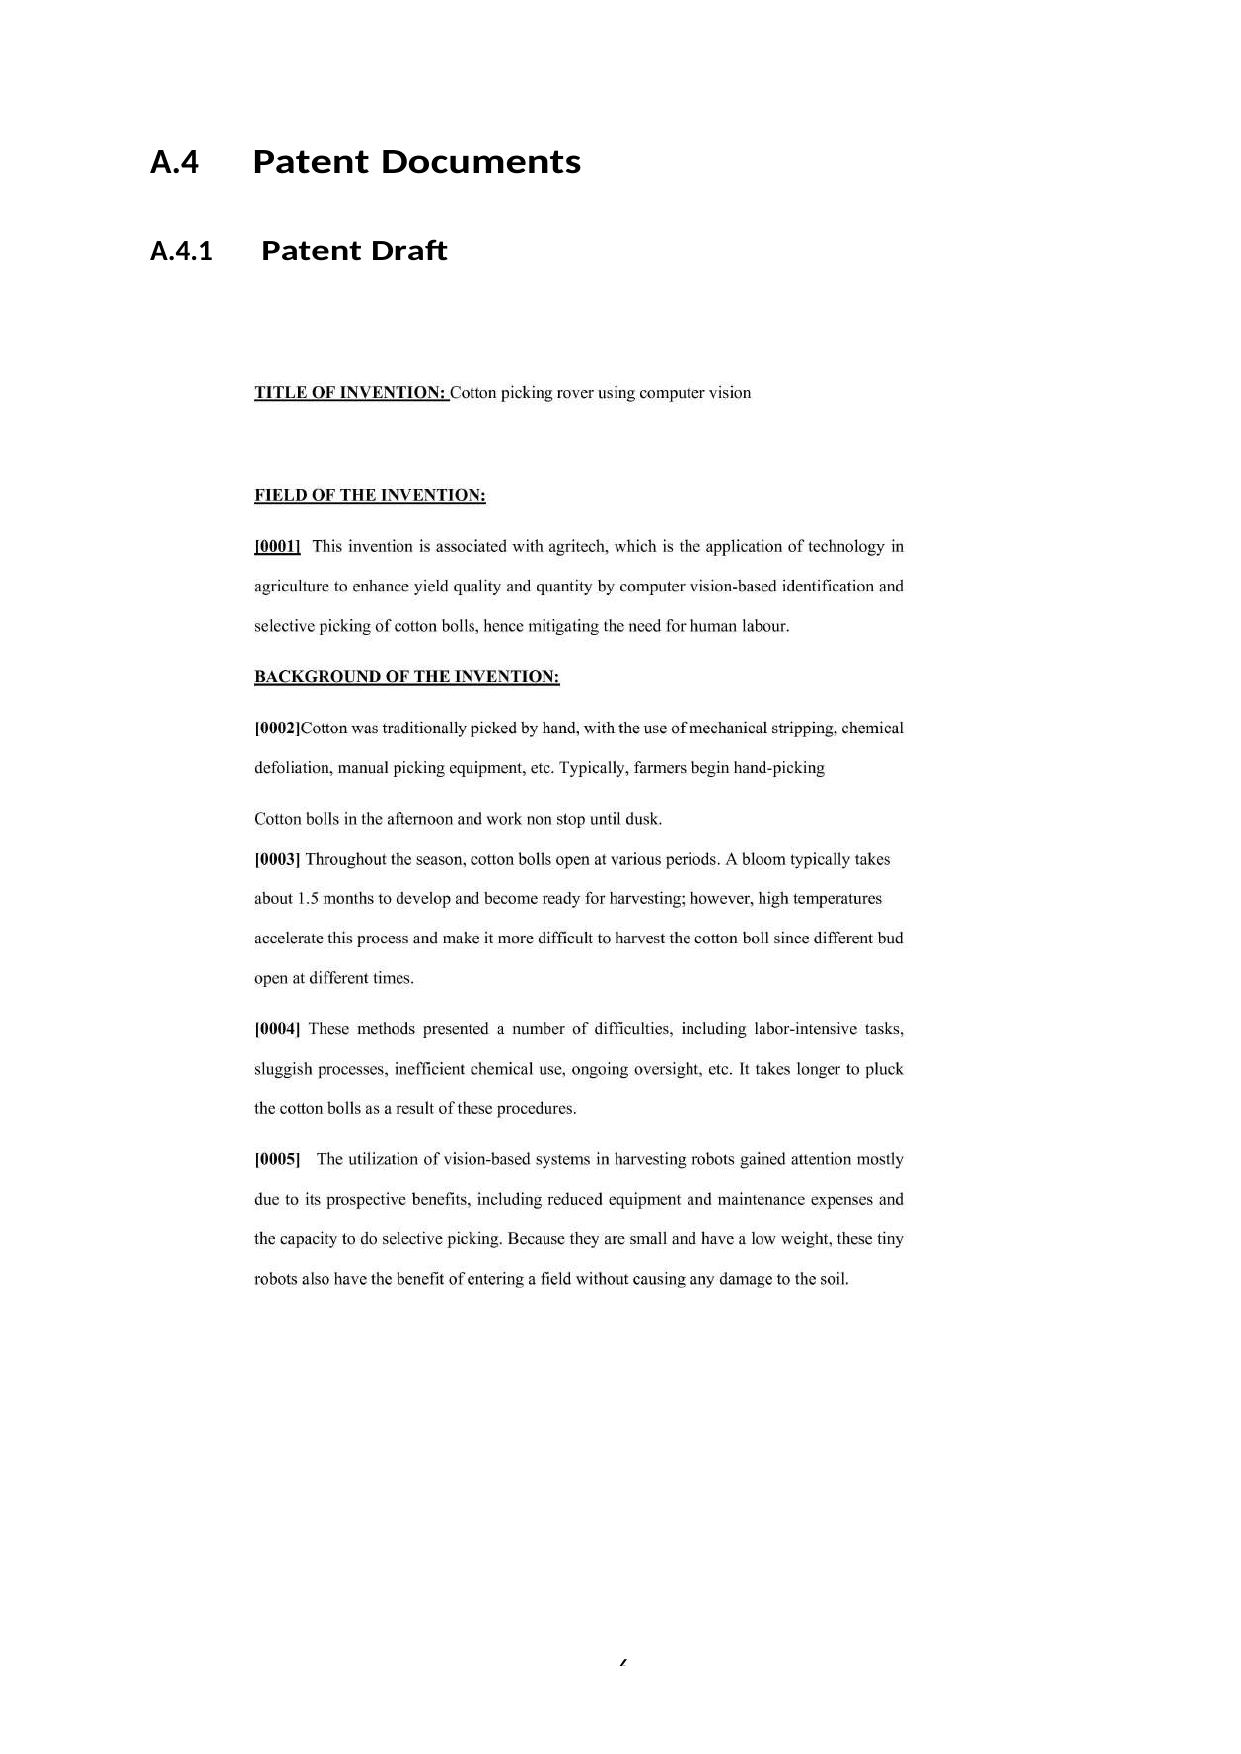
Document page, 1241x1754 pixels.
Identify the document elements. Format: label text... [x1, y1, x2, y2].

subtitle Patent Documents [150, 139, 1153, 182]
subtitle Patent Draft [150, 232, 1153, 267]
picture [253, 381, 908, 1288]
